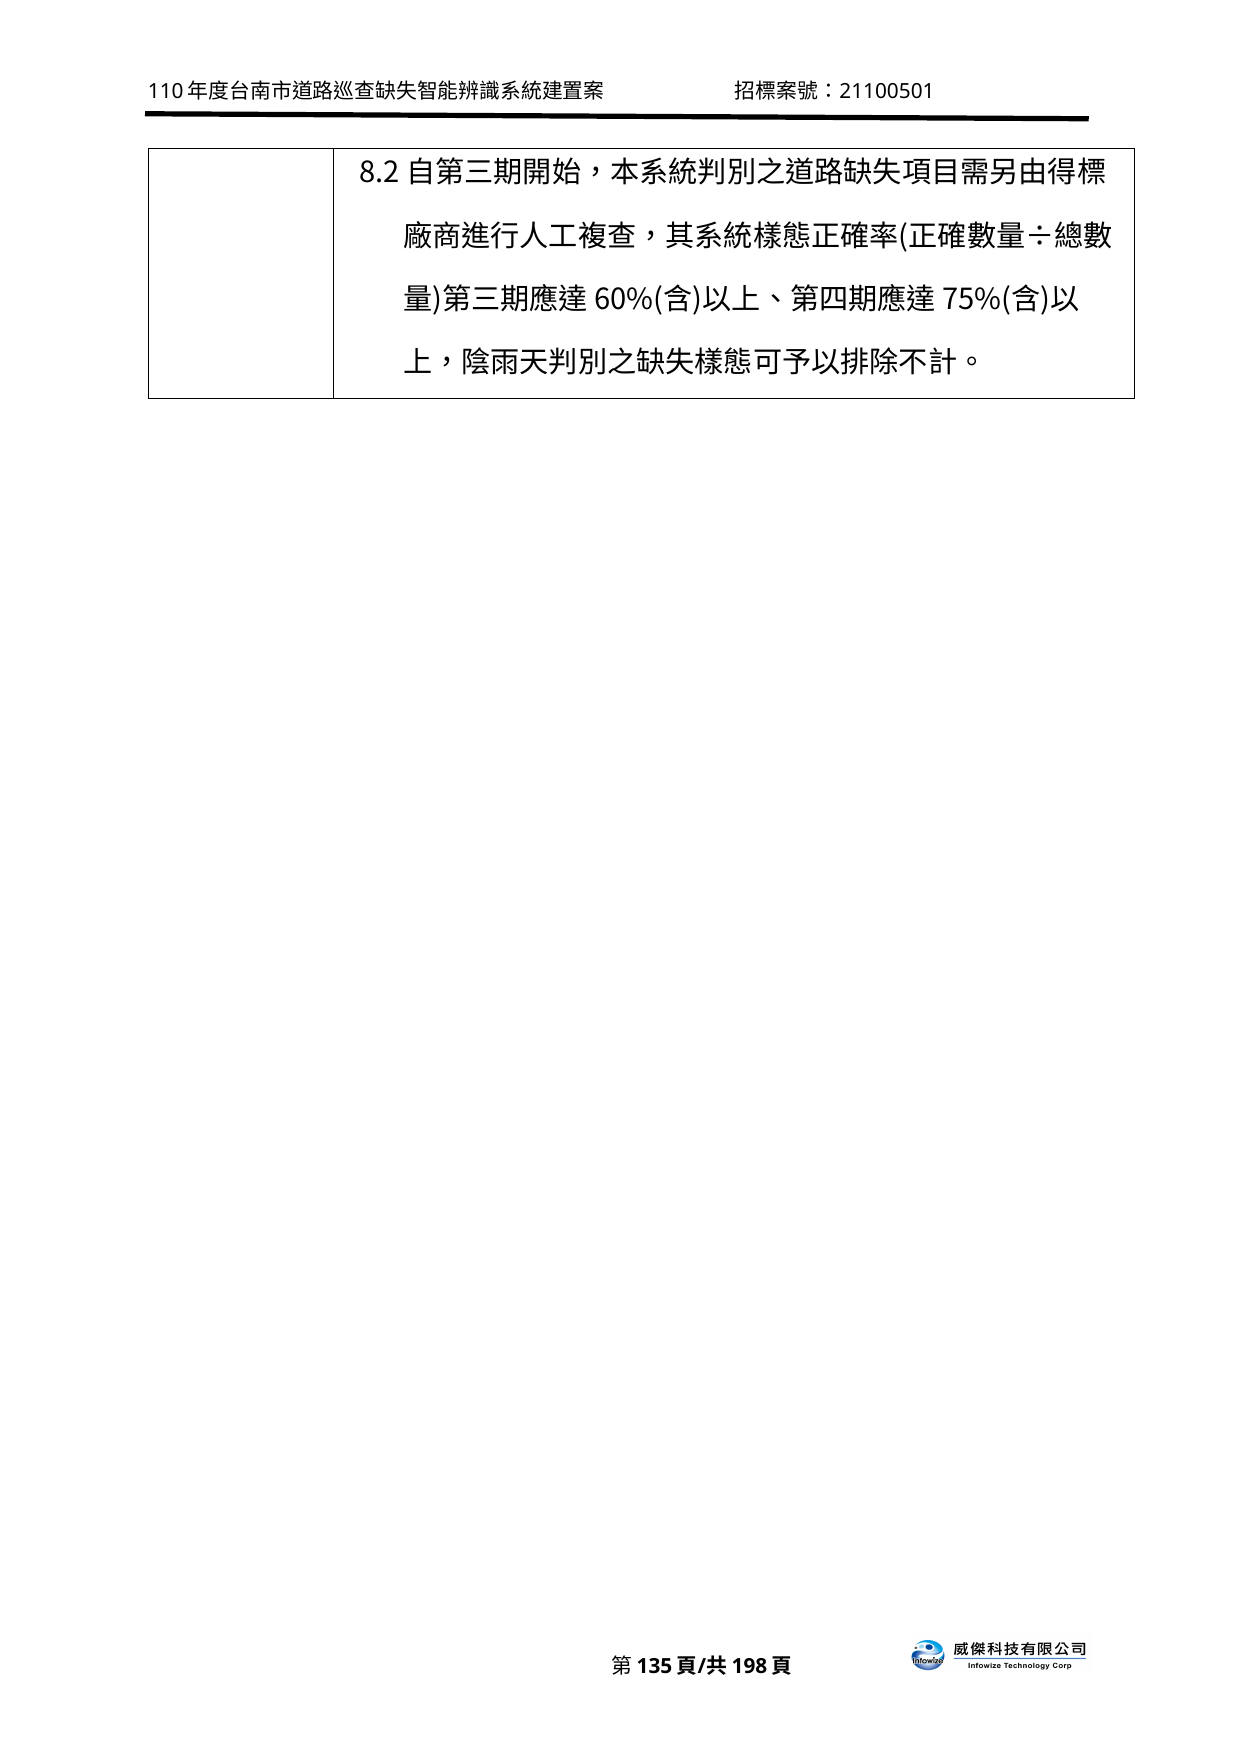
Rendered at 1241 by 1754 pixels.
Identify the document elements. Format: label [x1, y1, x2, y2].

table_cell [334, 149, 1134, 398]
picture [910, 1632, 1093, 1674]
table_cell [149, 149, 333, 398]
